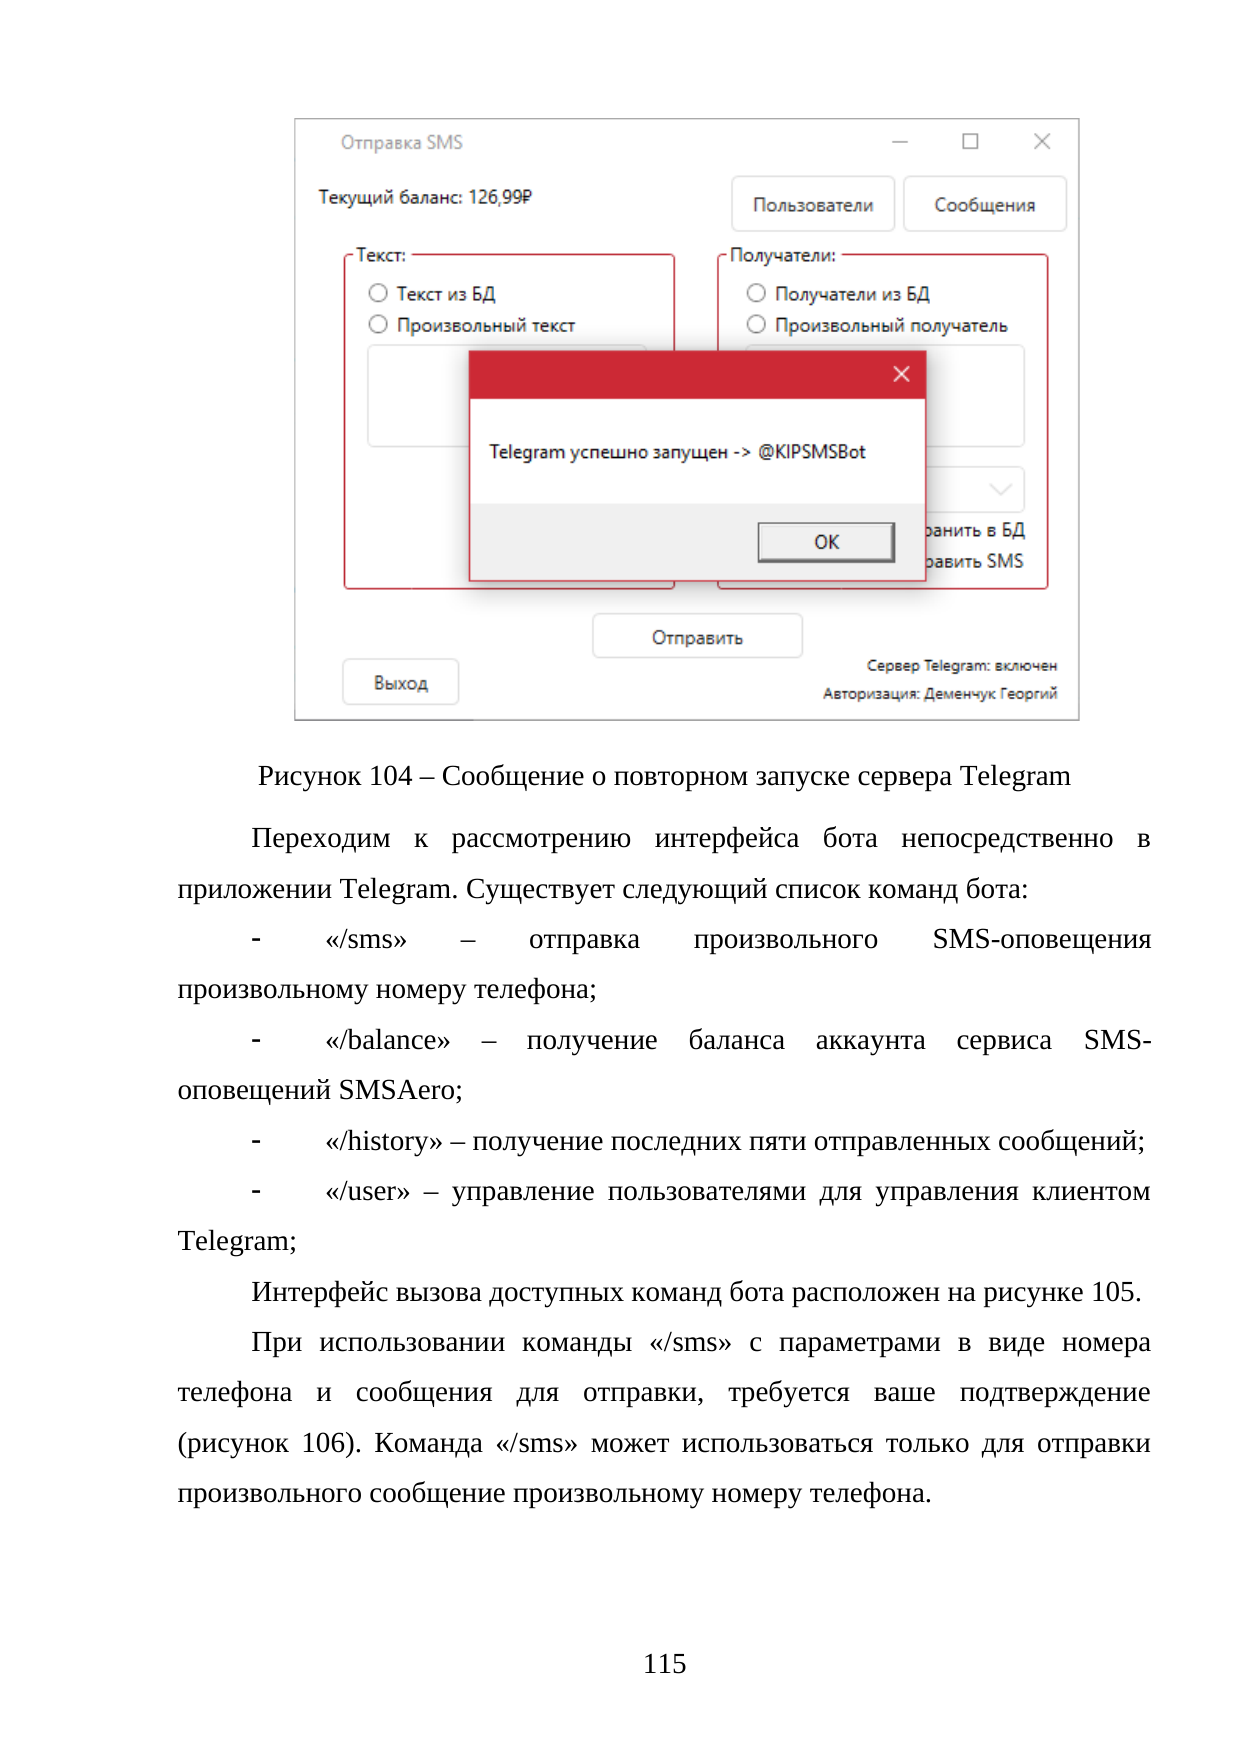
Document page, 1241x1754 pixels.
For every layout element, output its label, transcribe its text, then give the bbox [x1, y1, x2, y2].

list «/sms» – отправка произвольного SMS-оповещения произвольному номеру телефона; [177, 921, 1152, 1005]
text Переходим к рассмотрению интерфейса бота непосредственно в приложении Telegram. Существует следующий список команд бота: [177, 821, 1152, 904]
text При использовании команды «/sms» c параметрами в виде номера телефона и сообщения для отправки, требуется ваше подтверждение (рисунок 106). Команда «/sms» может использоваться только для отправки произвольного сообщение произвольному номеру телефона. [177, 1324, 1152, 1509]
text Рисунок 104 – Сообщение о повторном запуске сервера Telegram [177, 758, 1152, 791]
list «/history» – получение последних пяти отправленных сообщений; [177, 1123, 1152, 1156]
picture [294, 118, 1080, 721]
list «/balance» – получение баланса аккаунта сервиса SMS-оповещений SMSAero; [177, 1022, 1152, 1106]
text Интерфейс вызова доступных команд бота расположен на рисунке 105. [177, 1274, 1152, 1307]
list «/user» – управление пользователями для управления клиентом Telegram; [177, 1173, 1152, 1257]
